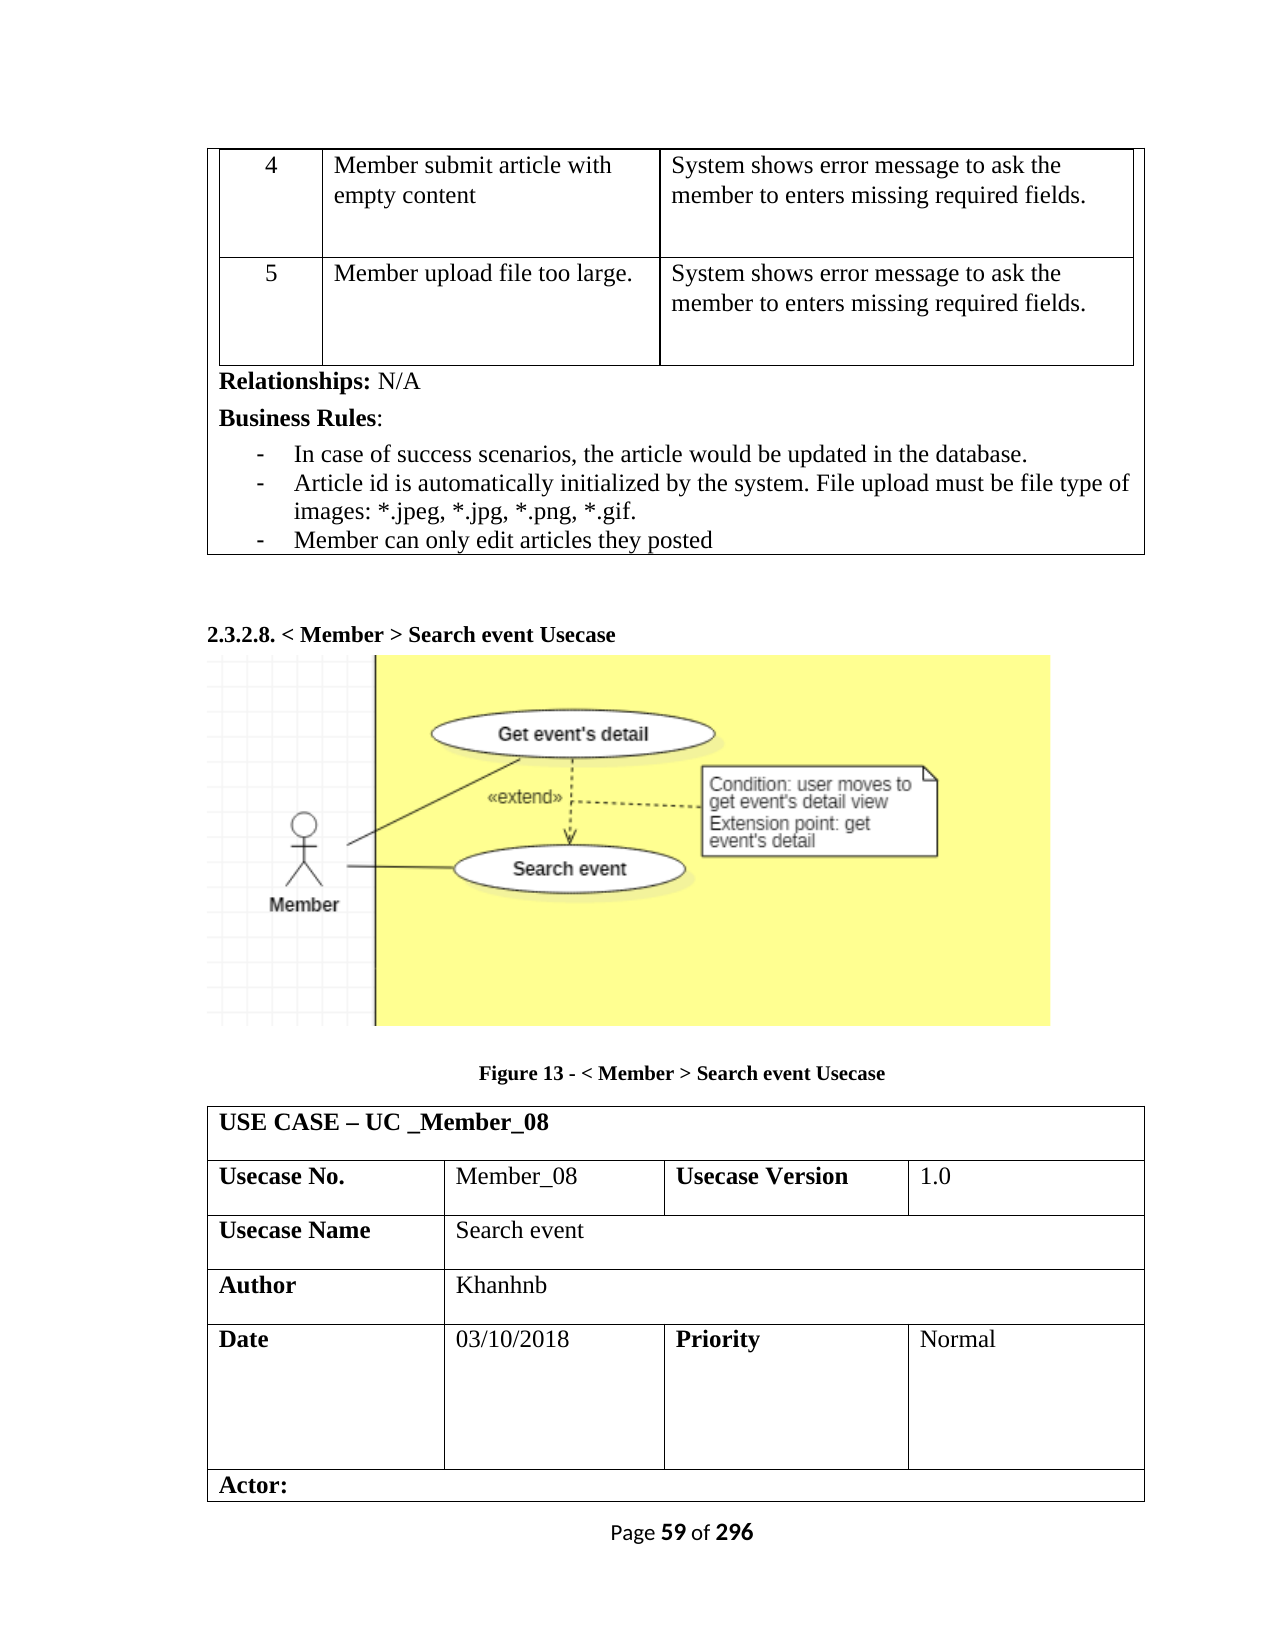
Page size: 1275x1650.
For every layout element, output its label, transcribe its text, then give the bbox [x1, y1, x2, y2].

text Figure 13 - < Member > Search event Usecase [207, 1061, 1157, 1085]
table_cell Usecase No. [208, 1161, 444, 1214]
table_header USE CASE – UC _Member_08 [208, 1107, 1144, 1160]
table_cell Member_08 [445, 1161, 664, 1214]
table_cell Usecase Name [208, 1216, 444, 1269]
table_cell 1.0 [909, 1161, 1144, 1214]
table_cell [208, 149, 1144, 554]
picture [206, 655, 1051, 1026]
table_cell Usecase Version [665, 1161, 908, 1214]
table_cell Priority [665, 1325, 908, 1469]
table_cell Author [208, 1270, 444, 1323]
table_cell Date [208, 1325, 444, 1469]
table_cell Normal [909, 1325, 1144, 1469]
subtitle 2.3.2.8. < Member > Search event Usecase [207, 621, 1157, 647]
table_cell Khanhnb [445, 1270, 1144, 1323]
table_cell 03/10/2018 [445, 1325, 664, 1469]
table_cell Search event [445, 1216, 1144, 1269]
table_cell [208, 1470, 1144, 1501]
